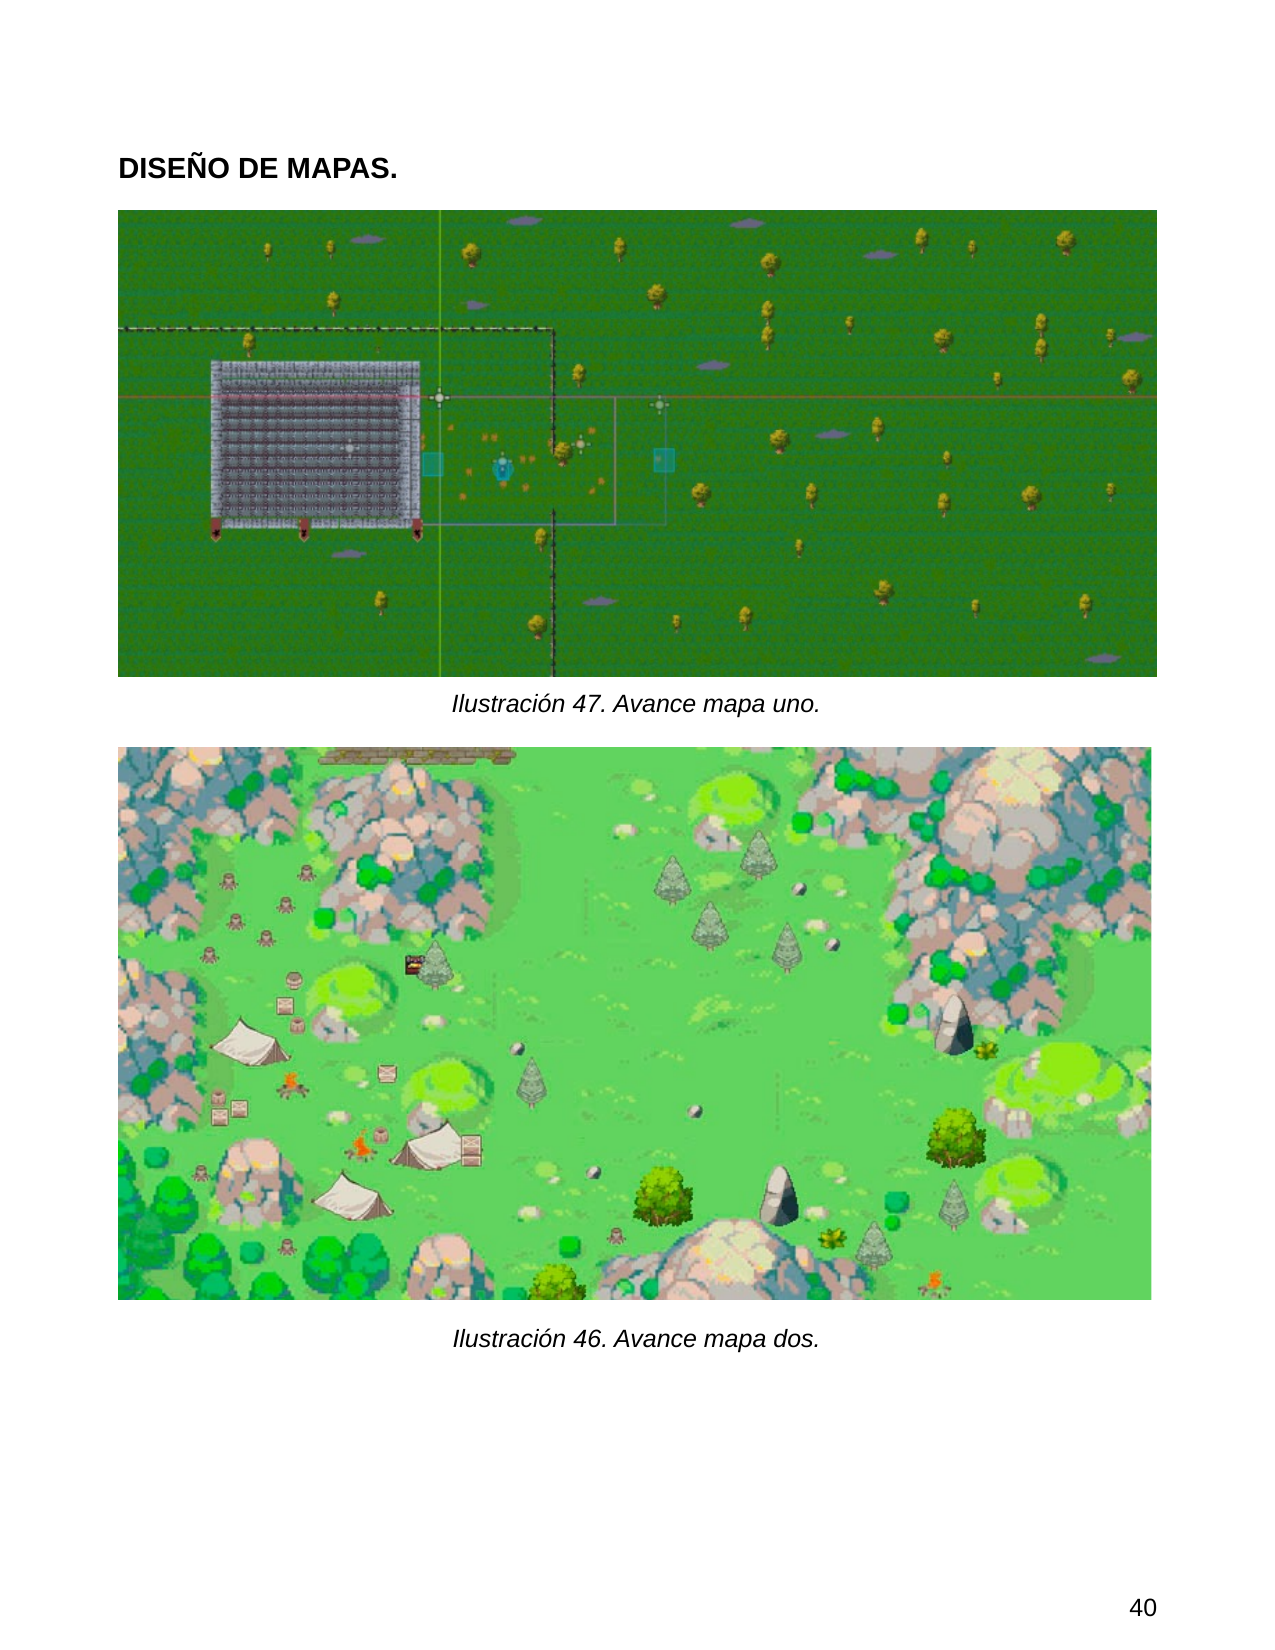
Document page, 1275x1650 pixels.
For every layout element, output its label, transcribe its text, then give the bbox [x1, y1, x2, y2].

picture [118, 210, 1157, 677]
subtitle DISEÑO DE MAPAS. [118, 151, 1157, 185]
picture [118, 747, 1151, 1300]
